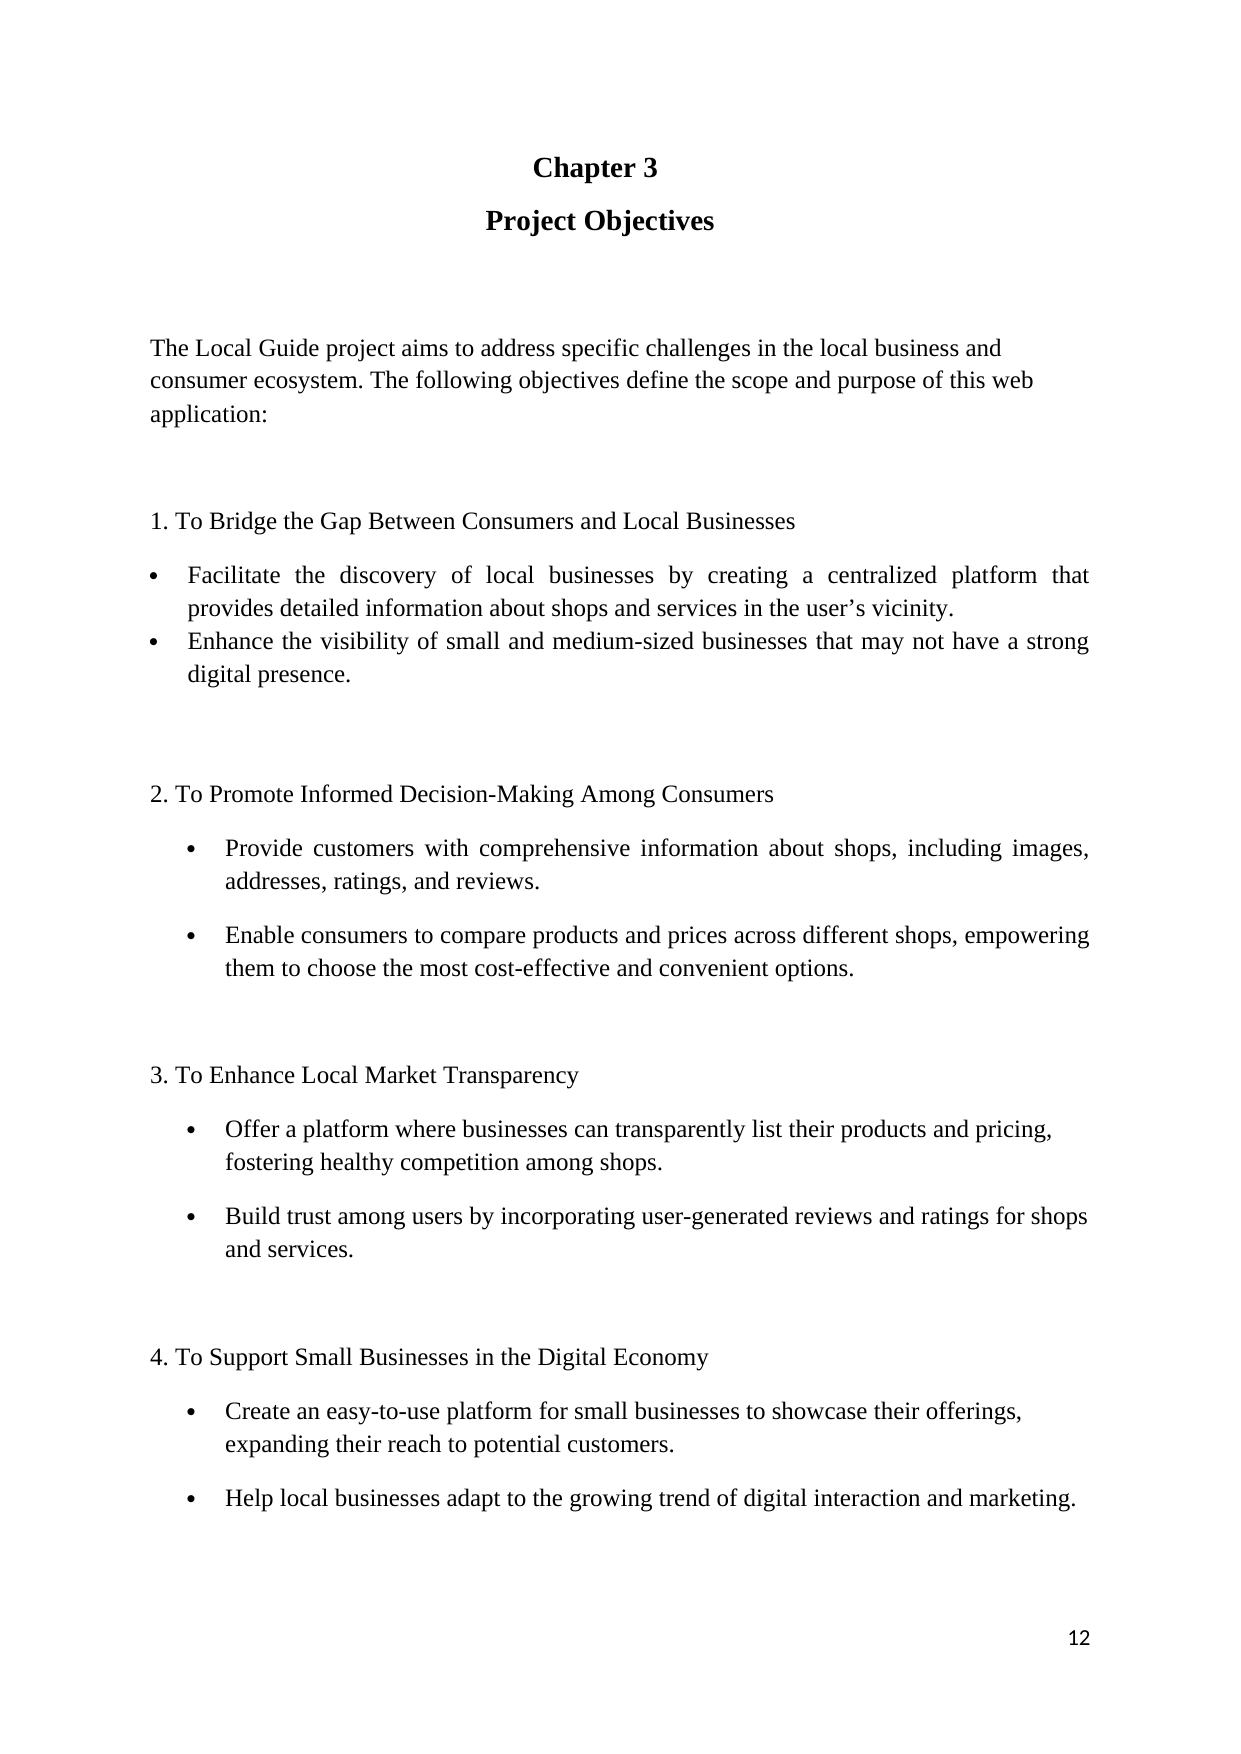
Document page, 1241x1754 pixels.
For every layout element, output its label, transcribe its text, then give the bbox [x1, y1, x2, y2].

list Enable consumers to compare products and prices across different shops, empowering them to choose the most cost-effective and convenient options. [187, 920, 1090, 982]
text 3. To Enhance Local Market Transparency [150, 1061, 1090, 1089]
list Enhance the visibility of small and medium-sized businesses that may not have a strong digital presence. [150, 626, 1090, 688]
list Help local businesses adapt to the growing trend of digital interaction and marketing. [187, 1483, 1090, 1512]
text 4. To Support Small Businesses in the Digital Economy [150, 1342, 1090, 1371]
list Provide customers with comprehensive information about shops, including images, addresses, ratings, and reviews. [187, 833, 1090, 895]
list Create an easy-to-use platform for small businesses to showcase their offerings, expanding their reach to potential customers. [187, 1396, 1090, 1458]
text Chapter 3 [450, 150, 1090, 183]
list Build trust among users by incorporating user-generated reviews and ratings for shops and services. [187, 1201, 1090, 1263]
text 1. To Bridge the Gap Between Consumers and Local Businesses [150, 506, 1090, 535]
list Facilitate the discovery of local businesses by creating a centralized platform that provides detailed information about shops and services in the user’s vicinity. [150, 560, 1090, 622]
text The Local Guide project aims to address specific challenges in the local business and consumer ecosystem. The following objectives define the scope and purpose of this web application: [150, 333, 1090, 427]
text Project Objectives [150, 203, 1090, 236]
list Offer a platform where businesses can transparently list their products and pricing, fostering healthy competition among shops. [187, 1114, 1090, 1176]
text 2. To Promote Informed Decision-Making Among Consumers [150, 779, 1090, 808]
